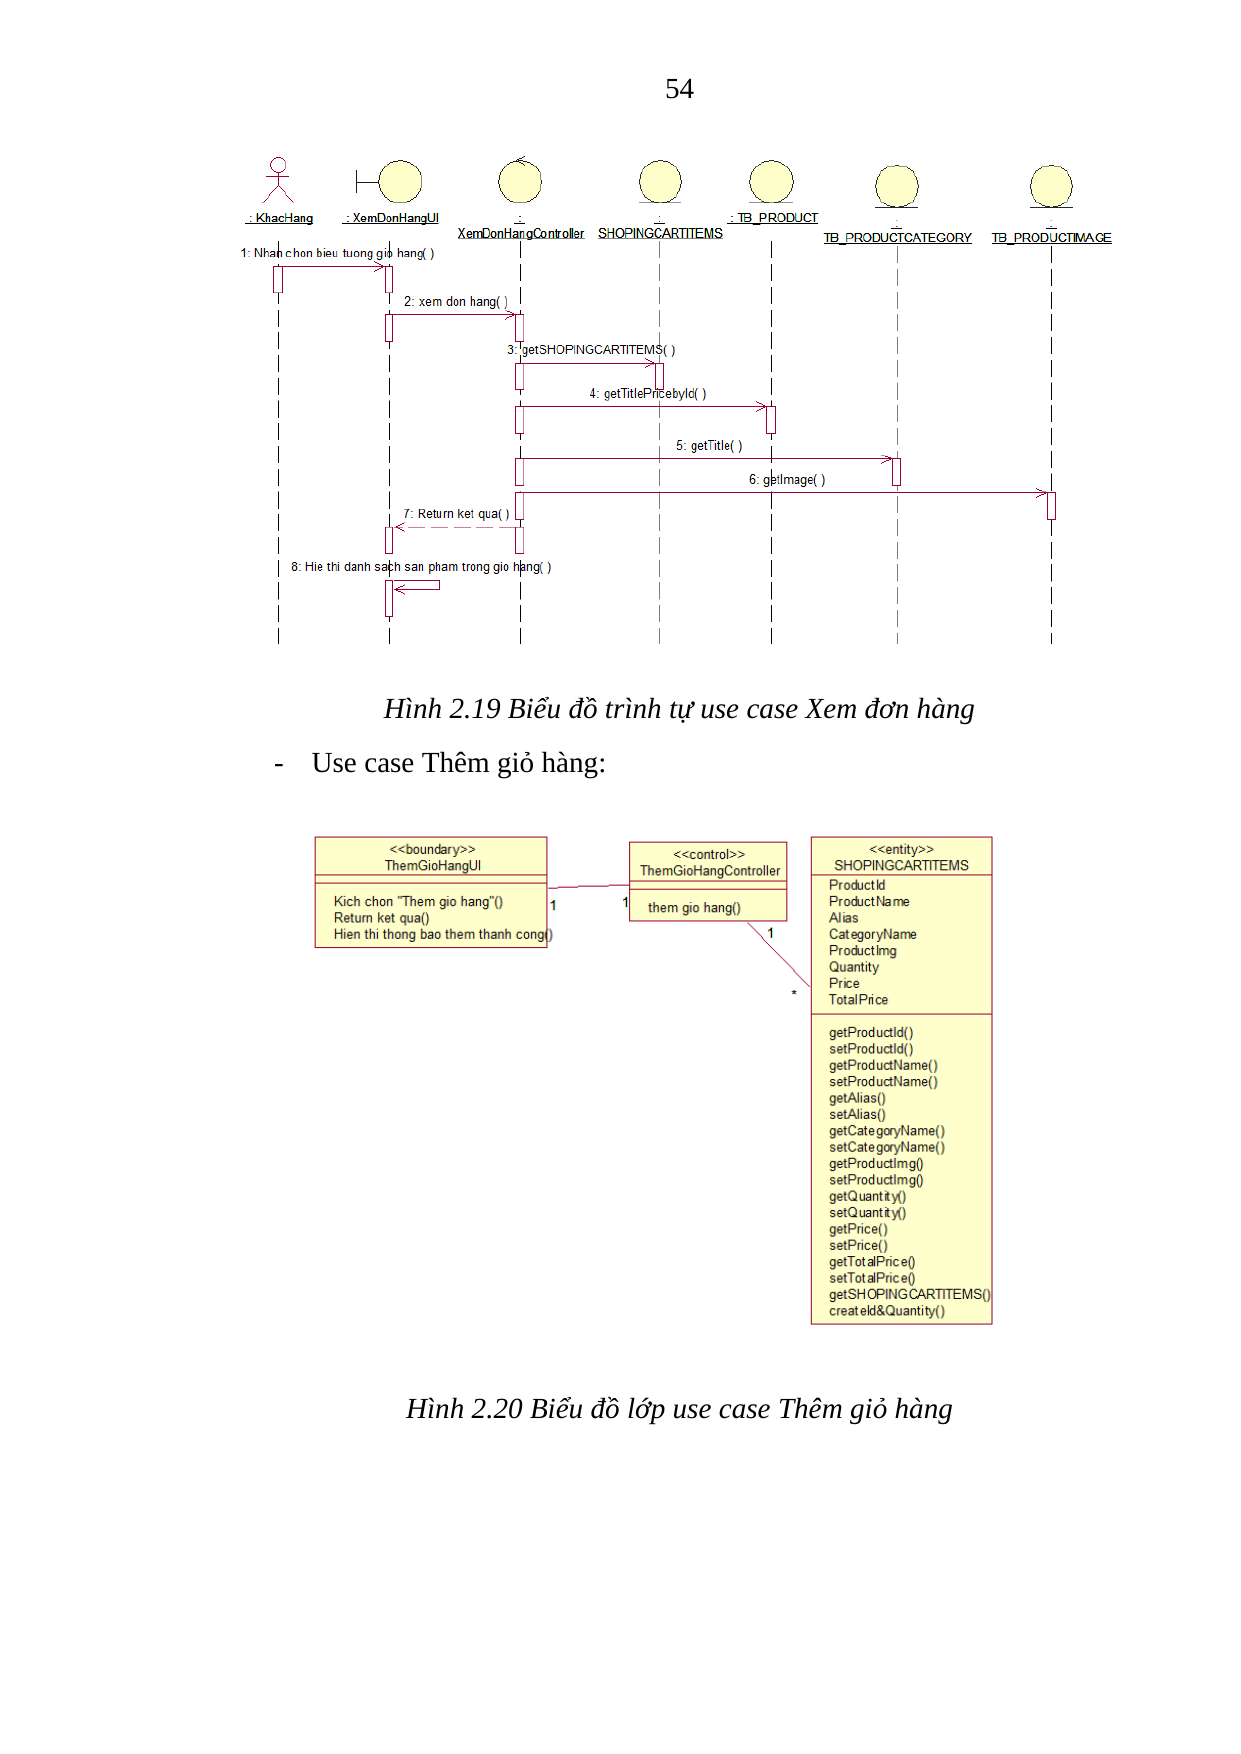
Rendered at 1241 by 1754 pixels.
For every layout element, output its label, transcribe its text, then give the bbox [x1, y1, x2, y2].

text Hình 2.19 Biểu đồ trình tự use case Xem đơn hàng [207, 691, 1122, 725]
text Hình 2.20 Biểu đồ lớp use case Thêm giỏ hàng [207, 1392, 1122, 1425]
picture [281, 812, 1028, 1359]
list Use case Thêm giỏ hàng: [274, 746, 1122, 779]
picture [236, 147, 1127, 658]
